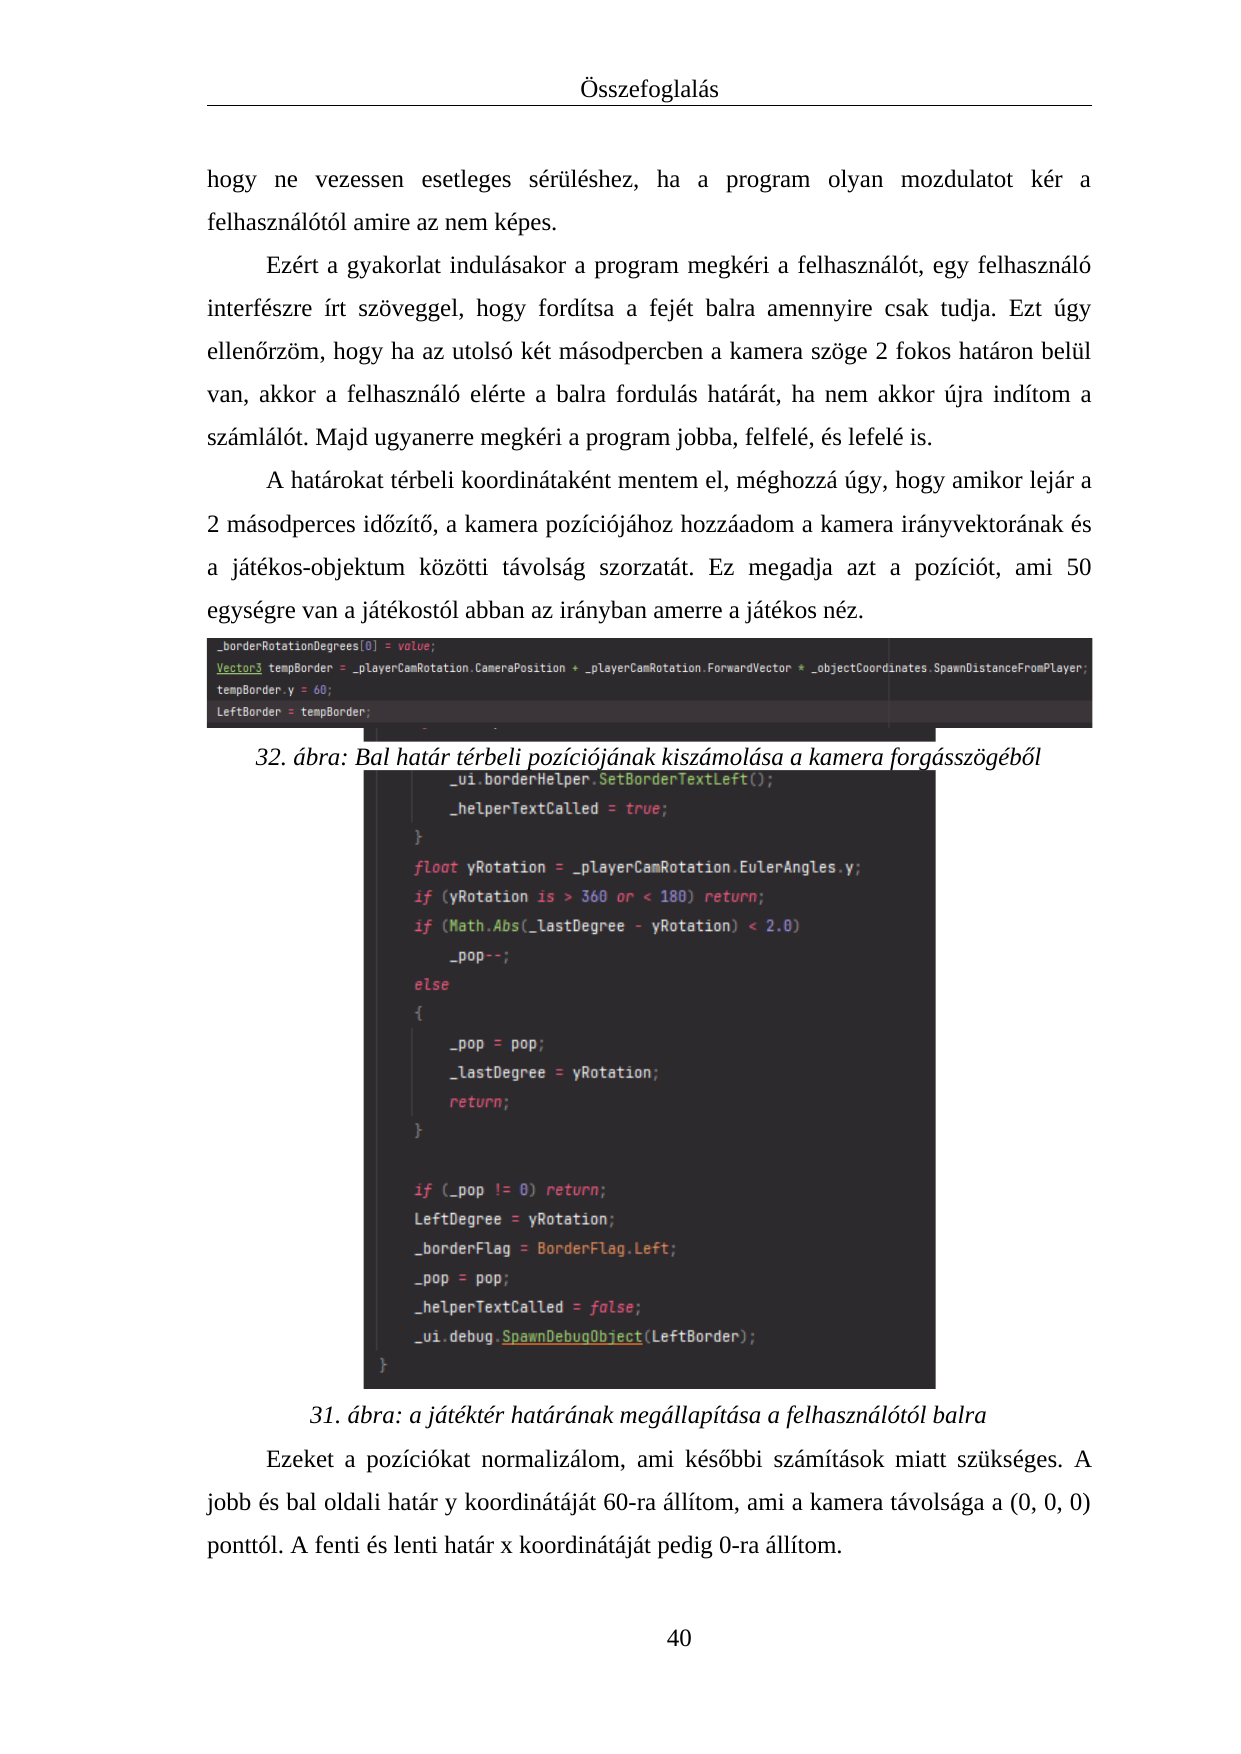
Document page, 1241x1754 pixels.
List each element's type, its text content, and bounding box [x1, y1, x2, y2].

text Ezért a gyakorlat indulásakor a program megkéri a felhasználót, egy felhasználó interfészre írt szöveggel, hogy fordítsa a fejét balra amennyire csak tudja. Ezt úgy ellenőrzöm, hogy ha az utolsó két másodpercben a kamera szöge 2 fokos határon belül van, akkor a felhasználó elérte a balra fordulás határát, ha nem akkor újra indítom a számlálót. Majd ugyanerre megkéri a program jobba, felfelé, és lefelé is. [207, 250, 1092, 451]
picture [206, 638, 1093, 741]
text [207, 164, 1092, 236]
text A határokat térbeli koordinátaként mentem el, méghozzá úgy, hogy amikor lejár a 2 másodperces időzítő, a kamera pozíciójához hozzáadom a kamera irányvektorának és a játékos-objektum közötti távolság szorzatát. Ez megadja azt a pozíciót, ami 50 egységre van a játékostól abban az irányban amerre a játékos néz. [207, 466, 1092, 624]
picture [363, 771, 936, 1389]
